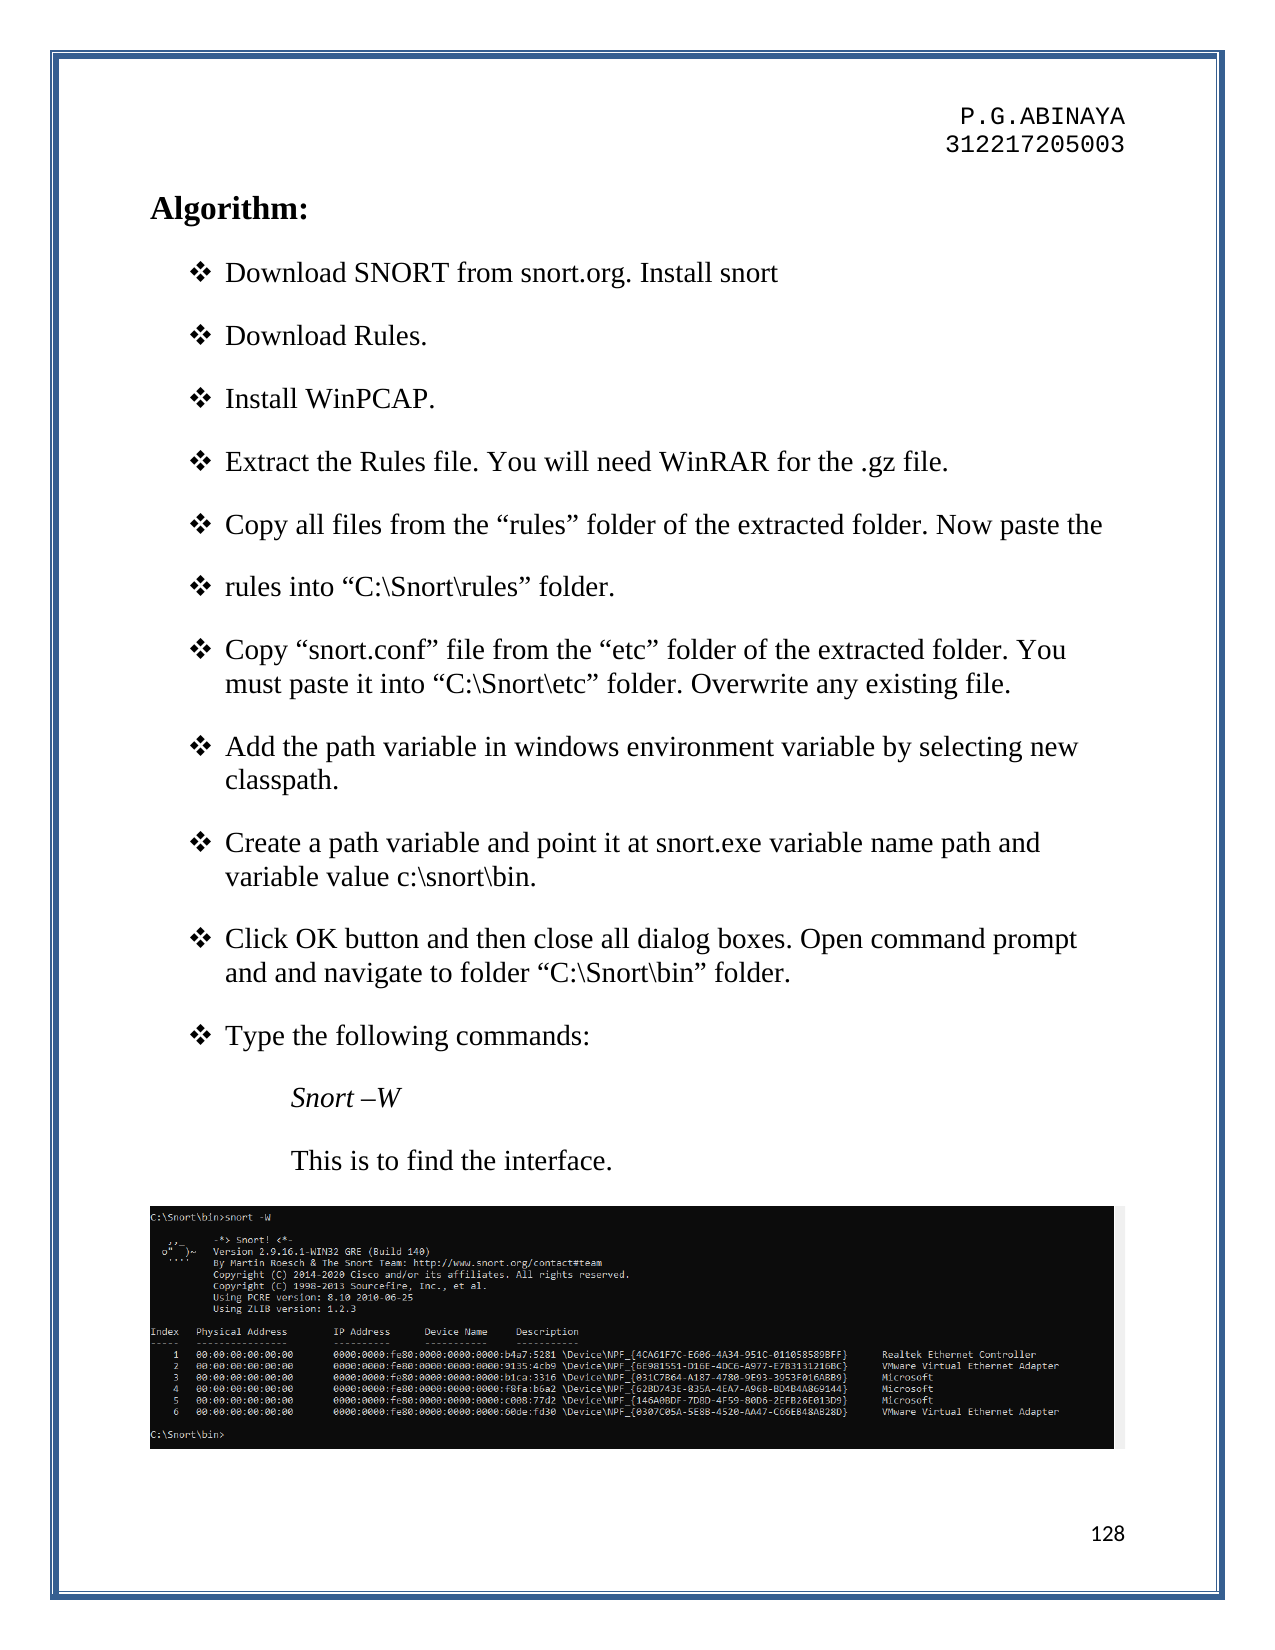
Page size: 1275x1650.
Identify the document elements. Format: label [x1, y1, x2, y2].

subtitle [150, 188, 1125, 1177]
picture [150, 1206, 1125, 1449]
